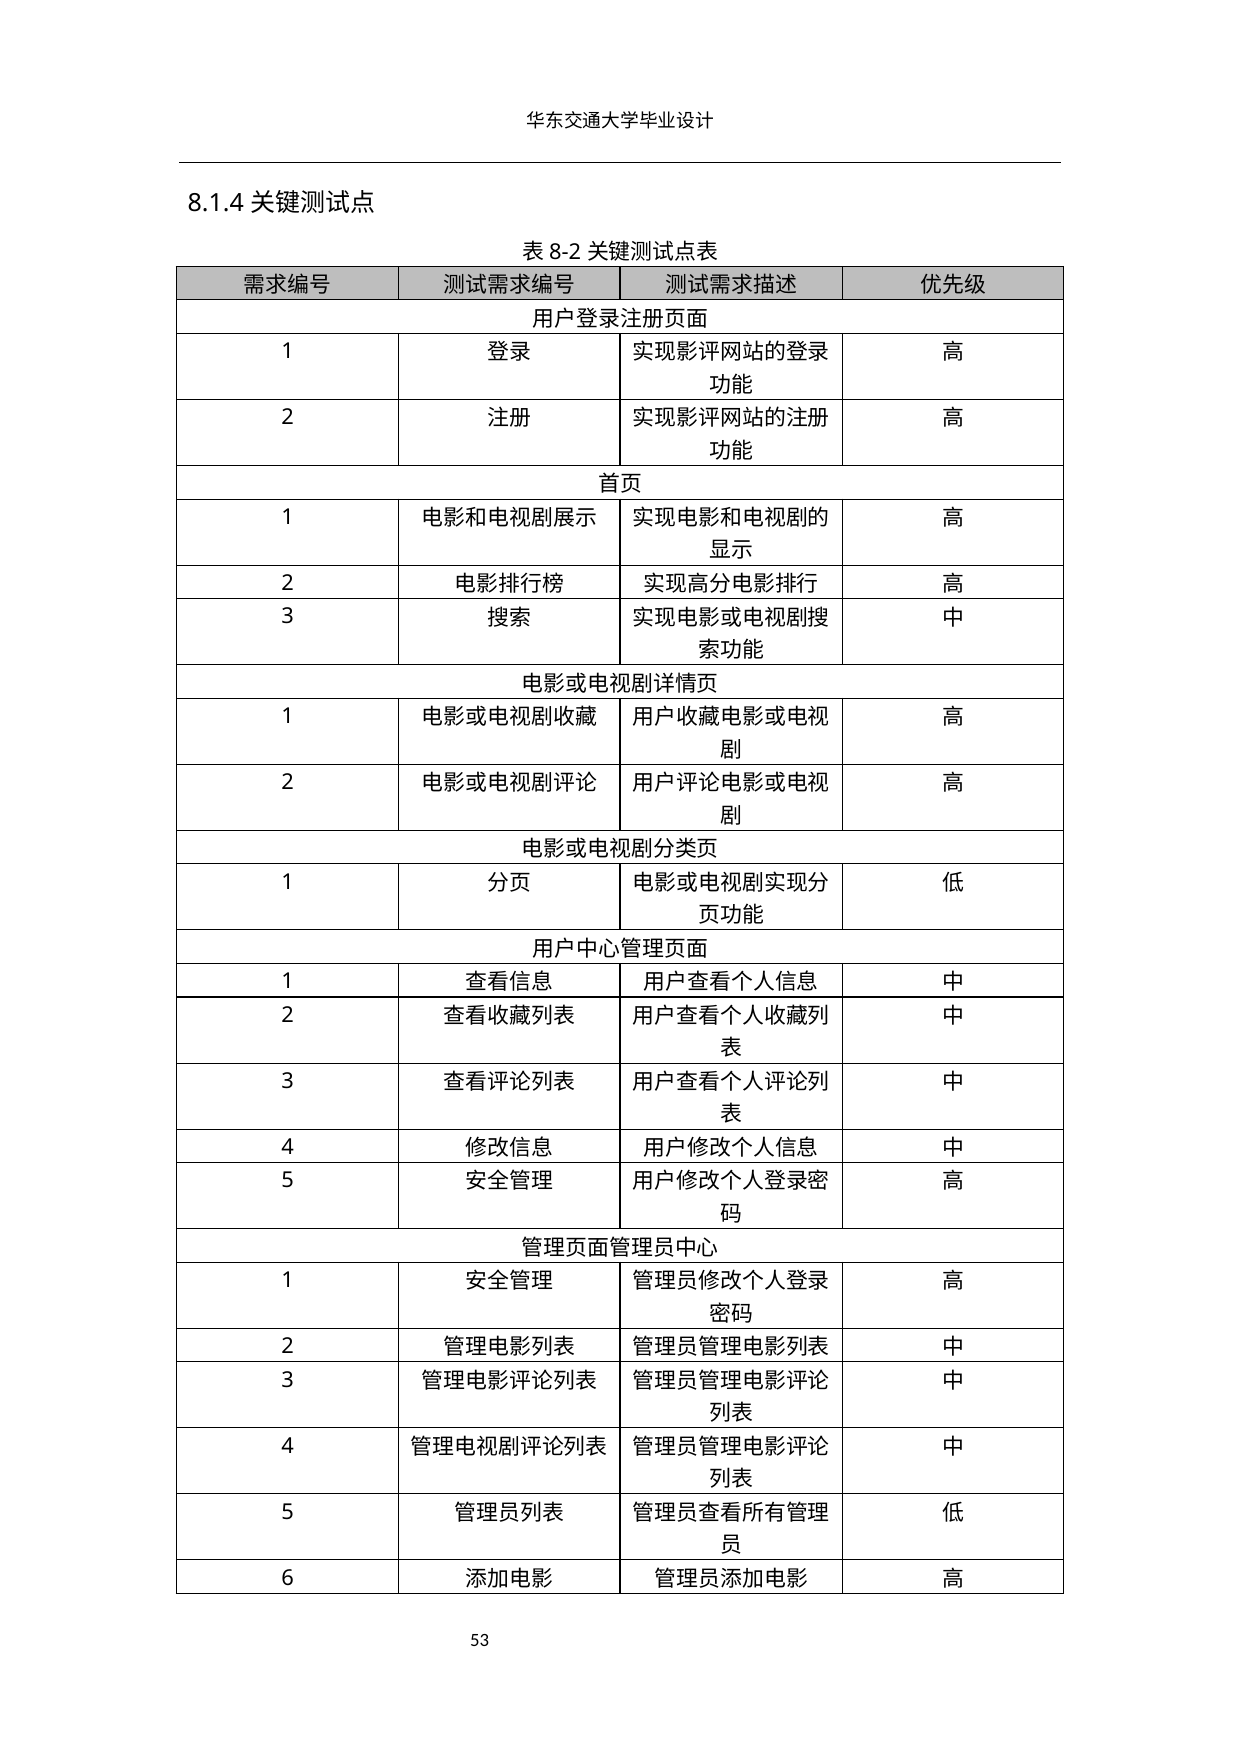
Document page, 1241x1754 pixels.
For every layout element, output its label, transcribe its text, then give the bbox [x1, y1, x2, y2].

table_cell 5 [177, 1494, 398, 1559]
table_header 测试需求编号 [399, 267, 619, 299]
table_cell 1 [177, 964, 398, 996]
table_cell 查看收藏列表 [399, 998, 619, 1062]
table_cell 修改信息 [399, 1130, 619, 1162]
table_cell 管理电影评论列表 [399, 1362, 619, 1427]
table_cell 用户登录注册页面 [177, 300, 1063, 333]
table_cell 管理员管理电影评论列表 [621, 1428, 842, 1493]
table_cell 管理电影列表 [399, 1329, 619, 1361]
table_cell 3 [177, 1064, 398, 1128]
table_cell 低 [843, 864, 1063, 929]
table_cell 高 [843, 400, 1063, 465]
table_cell 中 [843, 1329, 1063, 1361]
table_cell 管理员添加电影 [621, 1560, 842, 1593]
table_cell 5 [177, 1163, 398, 1228]
table_cell 电影或电视剧详情页 [177, 665, 1063, 698]
table_cell 管理员管理电影评论列表 [621, 1362, 842, 1427]
table_cell 首页 [177, 466, 1063, 498]
table_cell 高 [843, 566, 1063, 598]
table_cell 电影或电视剧实现分页功能 [621, 864, 842, 929]
table_cell 用户收藏电影或电视剧 [621, 699, 842, 764]
table_cell 实现电影或电视剧搜索功能 [621, 599, 842, 664]
table_cell 实现高分电影排行 [621, 566, 842, 598]
table_cell 查看评论列表 [399, 1064, 619, 1128]
table_cell 管理员列表 [399, 1494, 619, 1559]
subtitle 8.1.4 关键测试点 [187, 168, 1053, 233]
table_cell 中 [843, 1362, 1063, 1427]
table_cell 注册 [399, 400, 619, 465]
table_cell 登录 [399, 334, 619, 399]
table_cell 中 [843, 599, 1063, 664]
table_cell 查看信息 [399, 964, 619, 996]
table_cell 电影和电视剧展示 [399, 500, 619, 564]
table_cell 中 [843, 1064, 1063, 1128]
table_cell 4 [177, 1428, 398, 1493]
table_cell 高 [843, 1560, 1063, 1593]
table_cell 2 [177, 1329, 398, 1361]
table_cell 中 [843, 1428, 1063, 1493]
table_cell 2 [177, 400, 398, 465]
table_cell 电影或电视剧评论 [399, 765, 619, 830]
table_cell 3 [177, 599, 398, 664]
table_header 需求编号 [177, 267, 398, 299]
table_header 优先级 [843, 267, 1063, 299]
table_cell 用户修改个人信息 [621, 1130, 842, 1162]
table_cell 用户查看个人评论列表 [621, 1064, 842, 1128]
table_cell 中 [843, 964, 1063, 996]
table_cell 管理员查看所有管理员 [621, 1494, 842, 1559]
table_cell 电影或电视剧收藏 [399, 699, 619, 764]
table_cell 用户查看个人收藏列表 [621, 998, 842, 1062]
table_cell 安全管理 [399, 1263, 619, 1328]
table_cell 添加电影 [399, 1560, 619, 1593]
table_cell 电影排行榜 [399, 566, 619, 598]
table_cell 搜索 [399, 599, 619, 664]
table_cell 实现影评网站的登录功能 [621, 334, 842, 399]
table_cell 2 [177, 765, 398, 830]
table_cell 用户修改个人登录密码 [621, 1163, 842, 1228]
table_cell 用户中心管理页面 [177, 930, 1063, 963]
table_cell 3 [177, 1362, 398, 1427]
table_cell 高 [843, 765, 1063, 830]
table_cell 实现电影和电视剧的显示 [621, 500, 842, 564]
table_cell 高 [843, 699, 1063, 764]
table_cell 高 [843, 1263, 1063, 1328]
table_cell 4 [177, 1130, 398, 1162]
table_cell 用户评论电影或电视剧 [621, 765, 842, 830]
table_cell 用户查看个人信息 [621, 964, 842, 996]
table_cell 分页 [399, 864, 619, 929]
table_cell 高 [843, 334, 1063, 399]
table_cell 低 [843, 1494, 1063, 1559]
table_cell 2 [177, 566, 398, 598]
table_cell 管理员修改个人登录密码 [621, 1263, 842, 1328]
table_cell 1 [177, 1263, 398, 1328]
table_cell 1 [177, 699, 398, 764]
table_cell 6 [177, 1560, 398, 1593]
table_cell 管理电视剧评论列表 [399, 1428, 619, 1493]
table_cell 实现影评网站的注册功能 [621, 400, 842, 465]
table_cell 高 [843, 500, 1063, 564]
table_cell 1 [177, 500, 398, 564]
table_cell 管理员管理电影列表 [621, 1329, 842, 1361]
table_cell 2 [177, 998, 398, 1062]
table_cell 高 [843, 1163, 1063, 1228]
table_cell 1 [177, 334, 398, 399]
text 表 8-2 关键测试点表 [187, 233, 1053, 266]
table_cell 中 [843, 1130, 1063, 1162]
table_cell 安全管理 [399, 1163, 619, 1228]
table_cell 管理页面管理员中心 [177, 1229, 1063, 1262]
table_cell 中 [843, 998, 1063, 1062]
table_cell 电影或电视剧分类页 [177, 831, 1063, 863]
table_header 测试需求描述 [621, 267, 842, 299]
table_cell 1 [177, 864, 398, 929]
